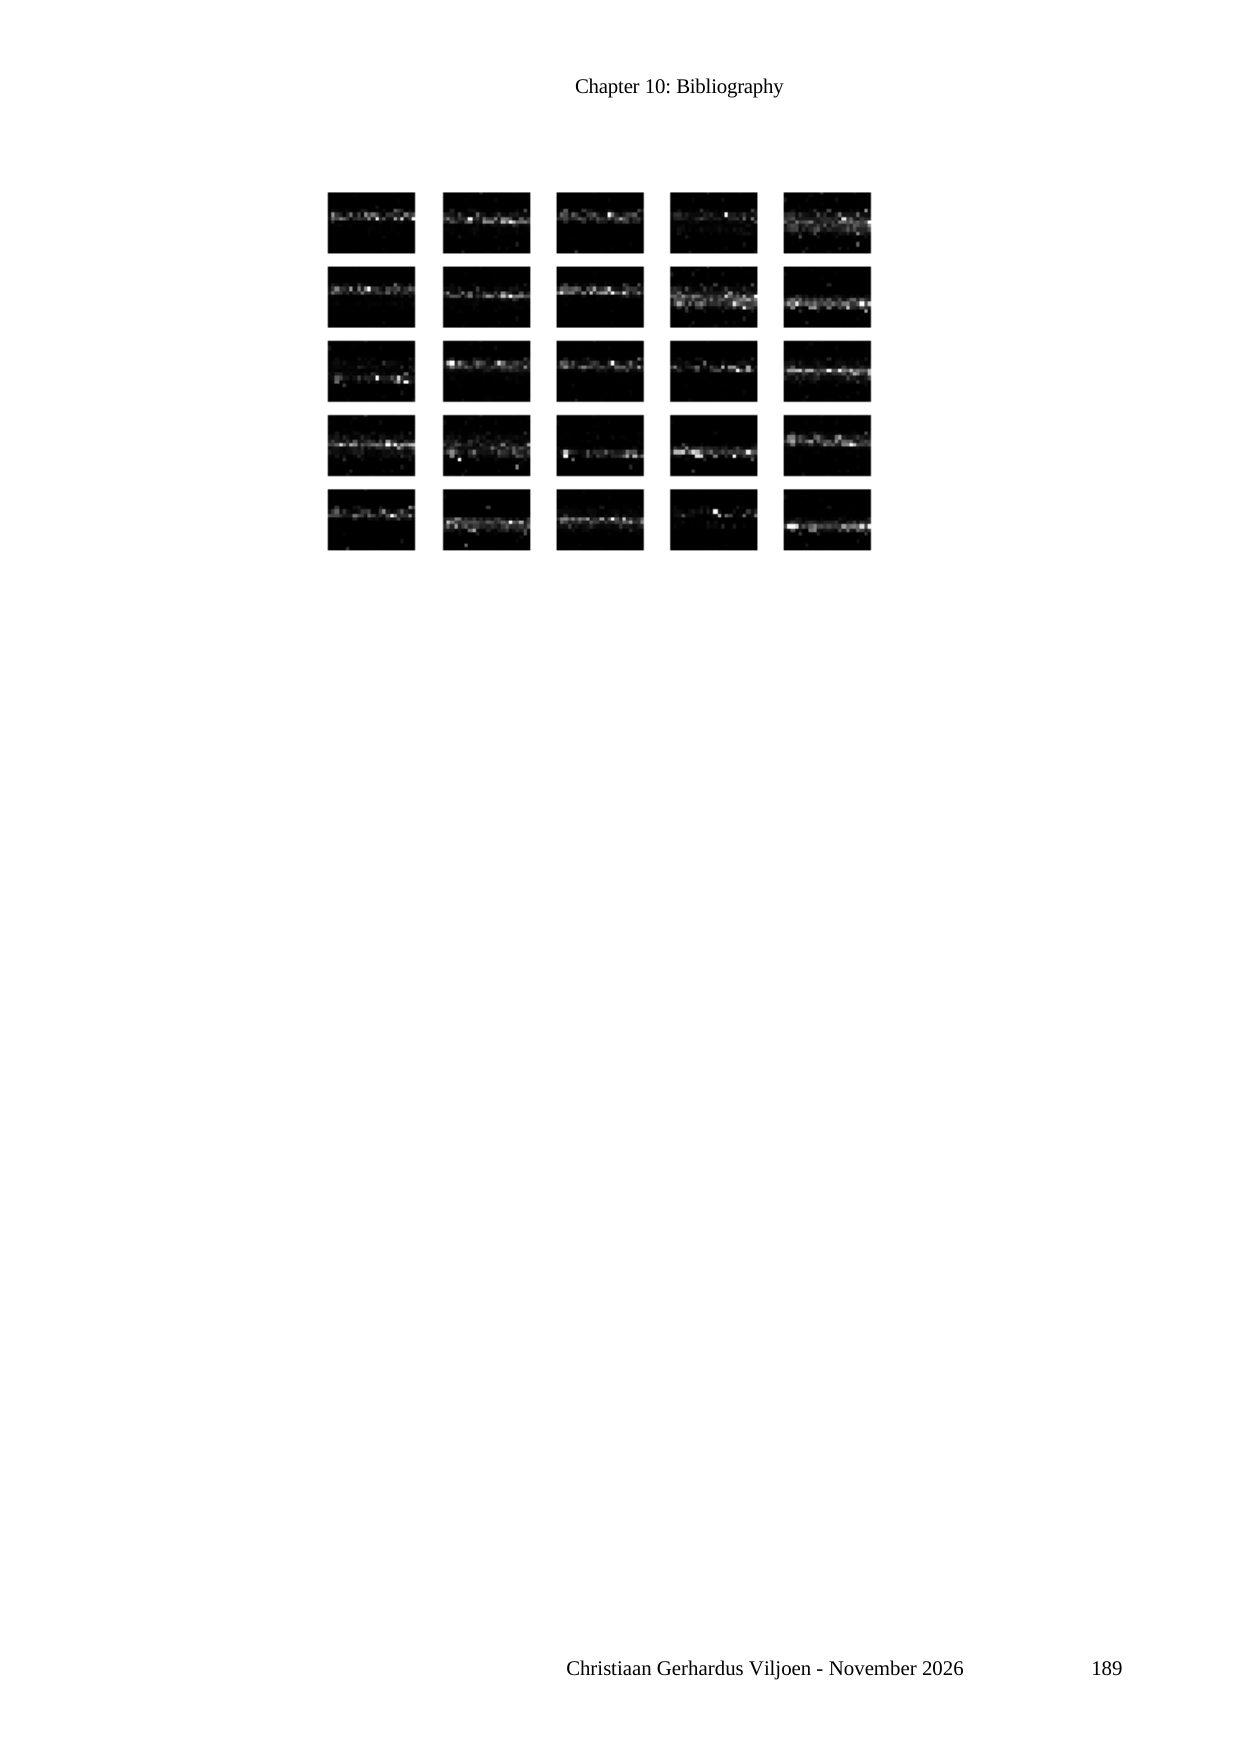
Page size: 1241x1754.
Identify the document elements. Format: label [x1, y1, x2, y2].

picture [236, 135, 947, 610]
